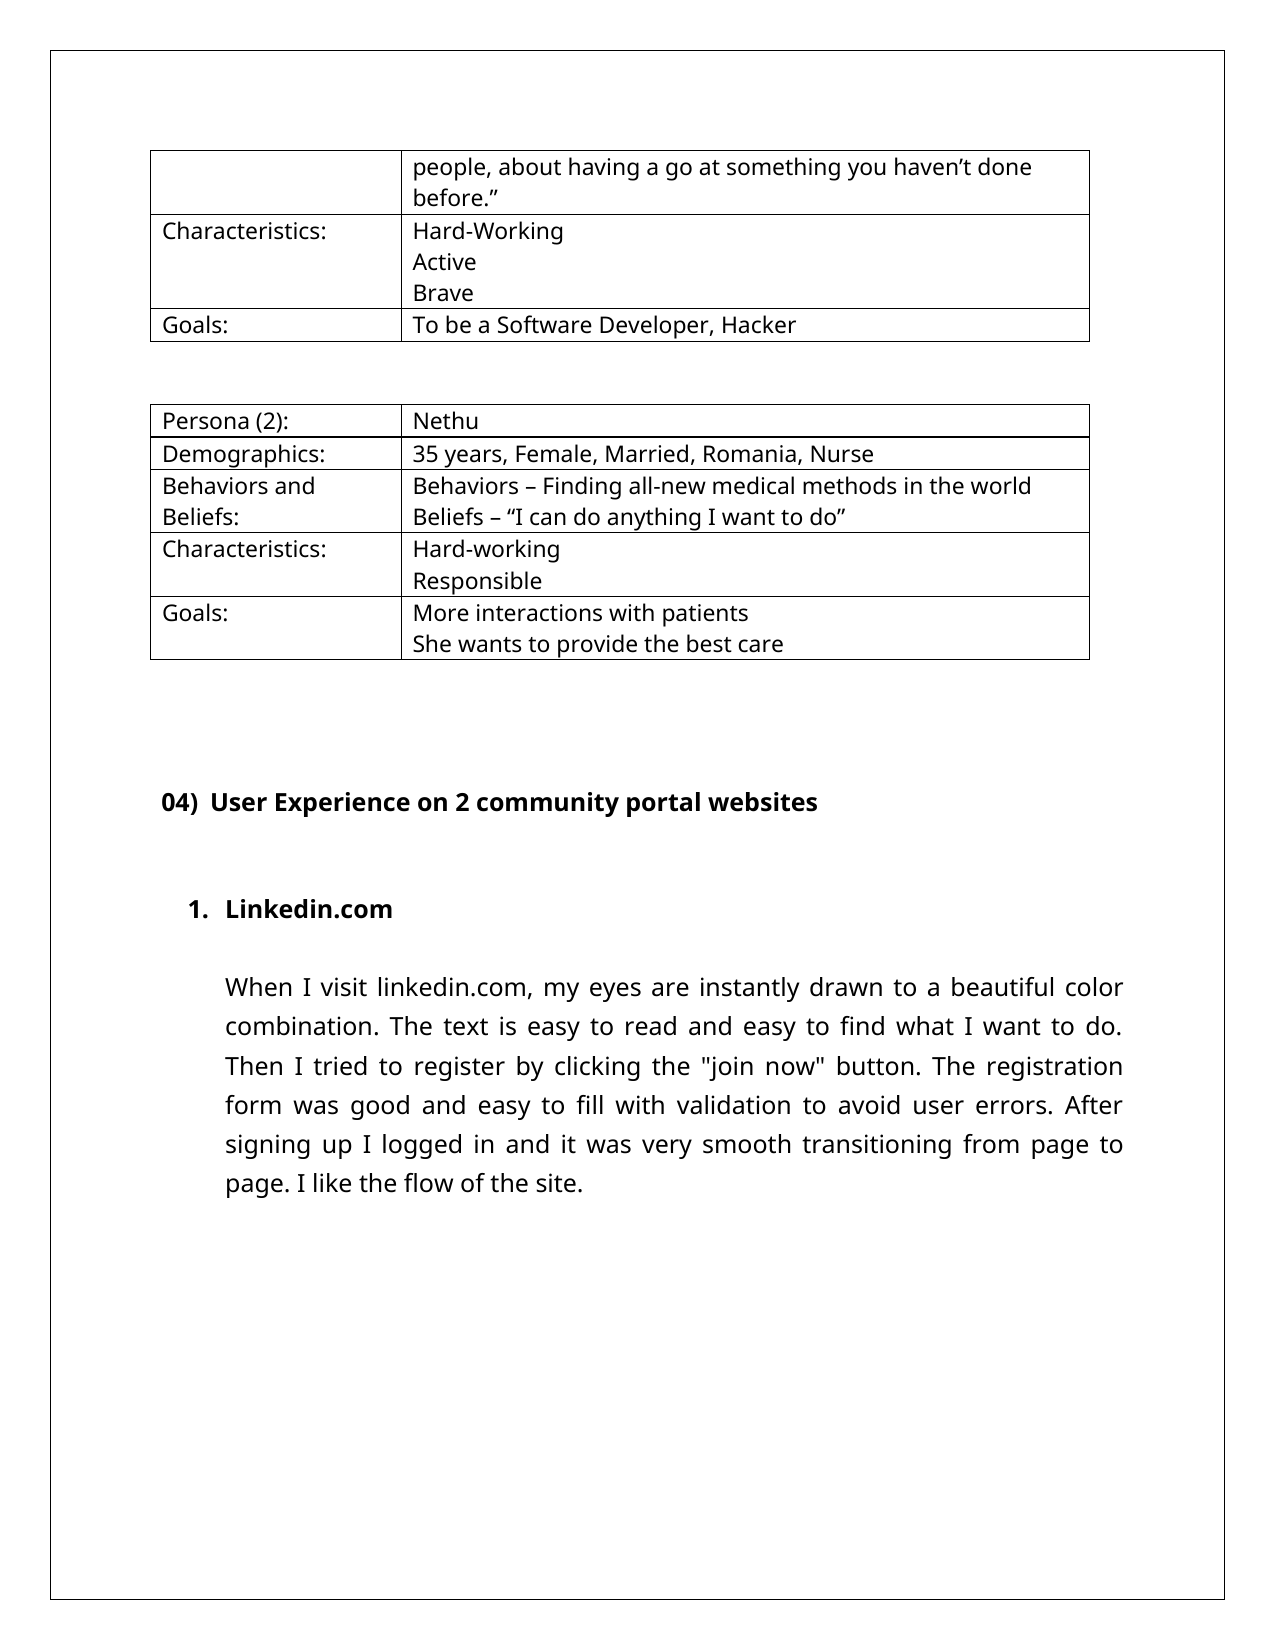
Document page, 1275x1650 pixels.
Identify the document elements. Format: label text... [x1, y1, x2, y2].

table_cell Goals: [151, 597, 401, 659]
text When I visit linkedin.com, my eyes are instantly drawn to a beautiful color combination. The text is easy to read and easy to find what I want to do. Then I tried to register by clicking the "join now" button. The registration form was good and easy to fill with validation to avoid user errors. After signing up I logged in and it was very smooth transitioning from page to page. I like the flow of the site. [225, 931, 1125, 1200]
table_cell Characteristics: [151, 215, 401, 308]
table_header Nethu [402, 405, 1089, 436]
table_cell Hard-Working Active Brave [402, 215, 1089, 308]
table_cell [402, 151, 1089, 213]
table_cell More interactions with patients She wants to provide the best care [402, 597, 1089, 659]
list Linkedin.com [187, 892, 1125, 926]
table_cell Behaviors and Beliefs: [151, 470, 401, 532]
table_cell Demographics: [151, 438, 401, 469]
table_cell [151, 151, 401, 213]
table_cell Hard-working Responsible [402, 533, 1089, 596]
table_header Persona (2): [151, 405, 401, 436]
table_cell Characteristics: [151, 533, 401, 596]
subtitle User Experience on 2 community portal websites [161, 784, 1125, 818]
table_cell Behaviors – Finding all-new medical methods in the world Beliefs – “I can do anything I want to do” [402, 470, 1089, 532]
table_cell Goals: [151, 309, 401, 341]
table_cell To be a Software Developer, Hacker [402, 309, 1089, 341]
table_cell 35 years, Female, Married, Romania, Nurse [402, 438, 1089, 469]
